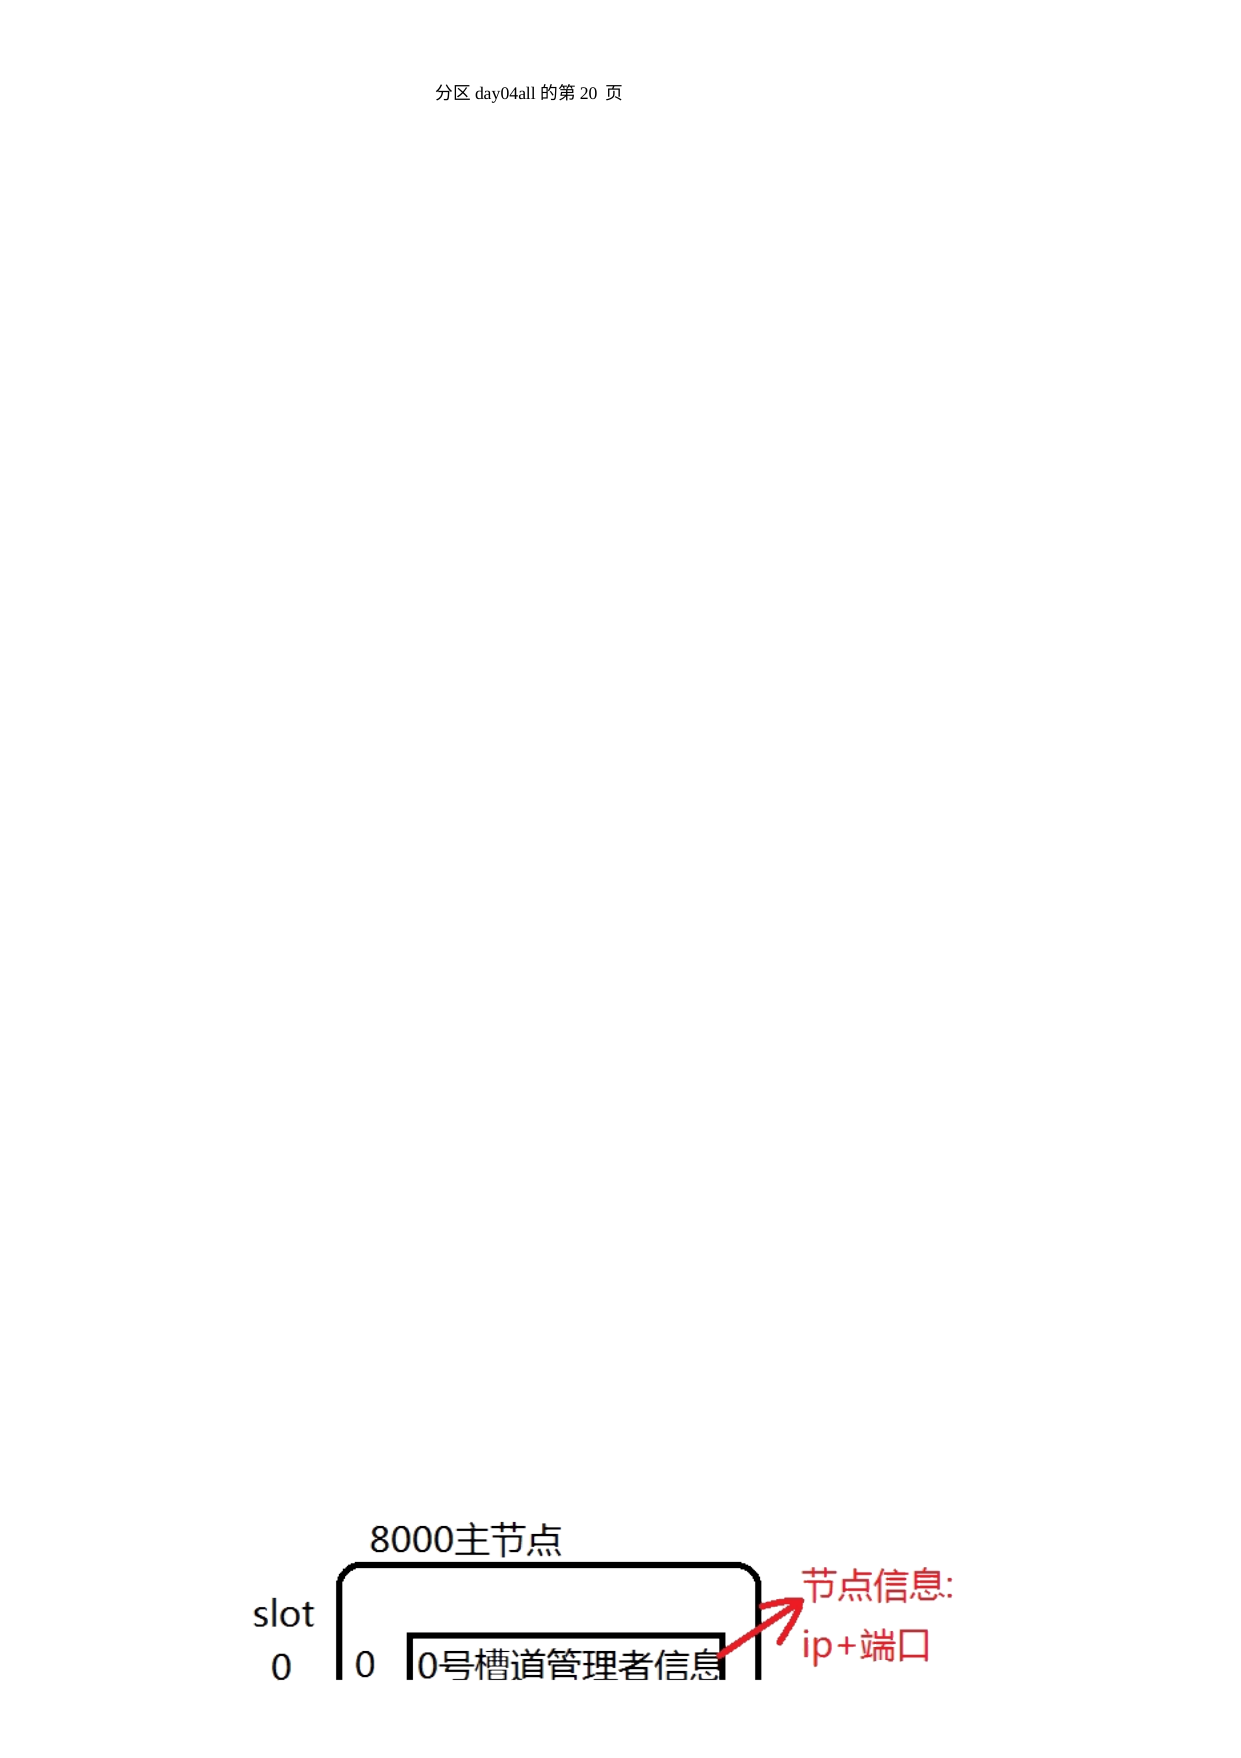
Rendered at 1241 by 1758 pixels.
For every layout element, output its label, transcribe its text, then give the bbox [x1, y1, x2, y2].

text 分区 day04all 的第 20页 [435, 80, 1223, 104]
picture [239, 1506, 964, 1757]
